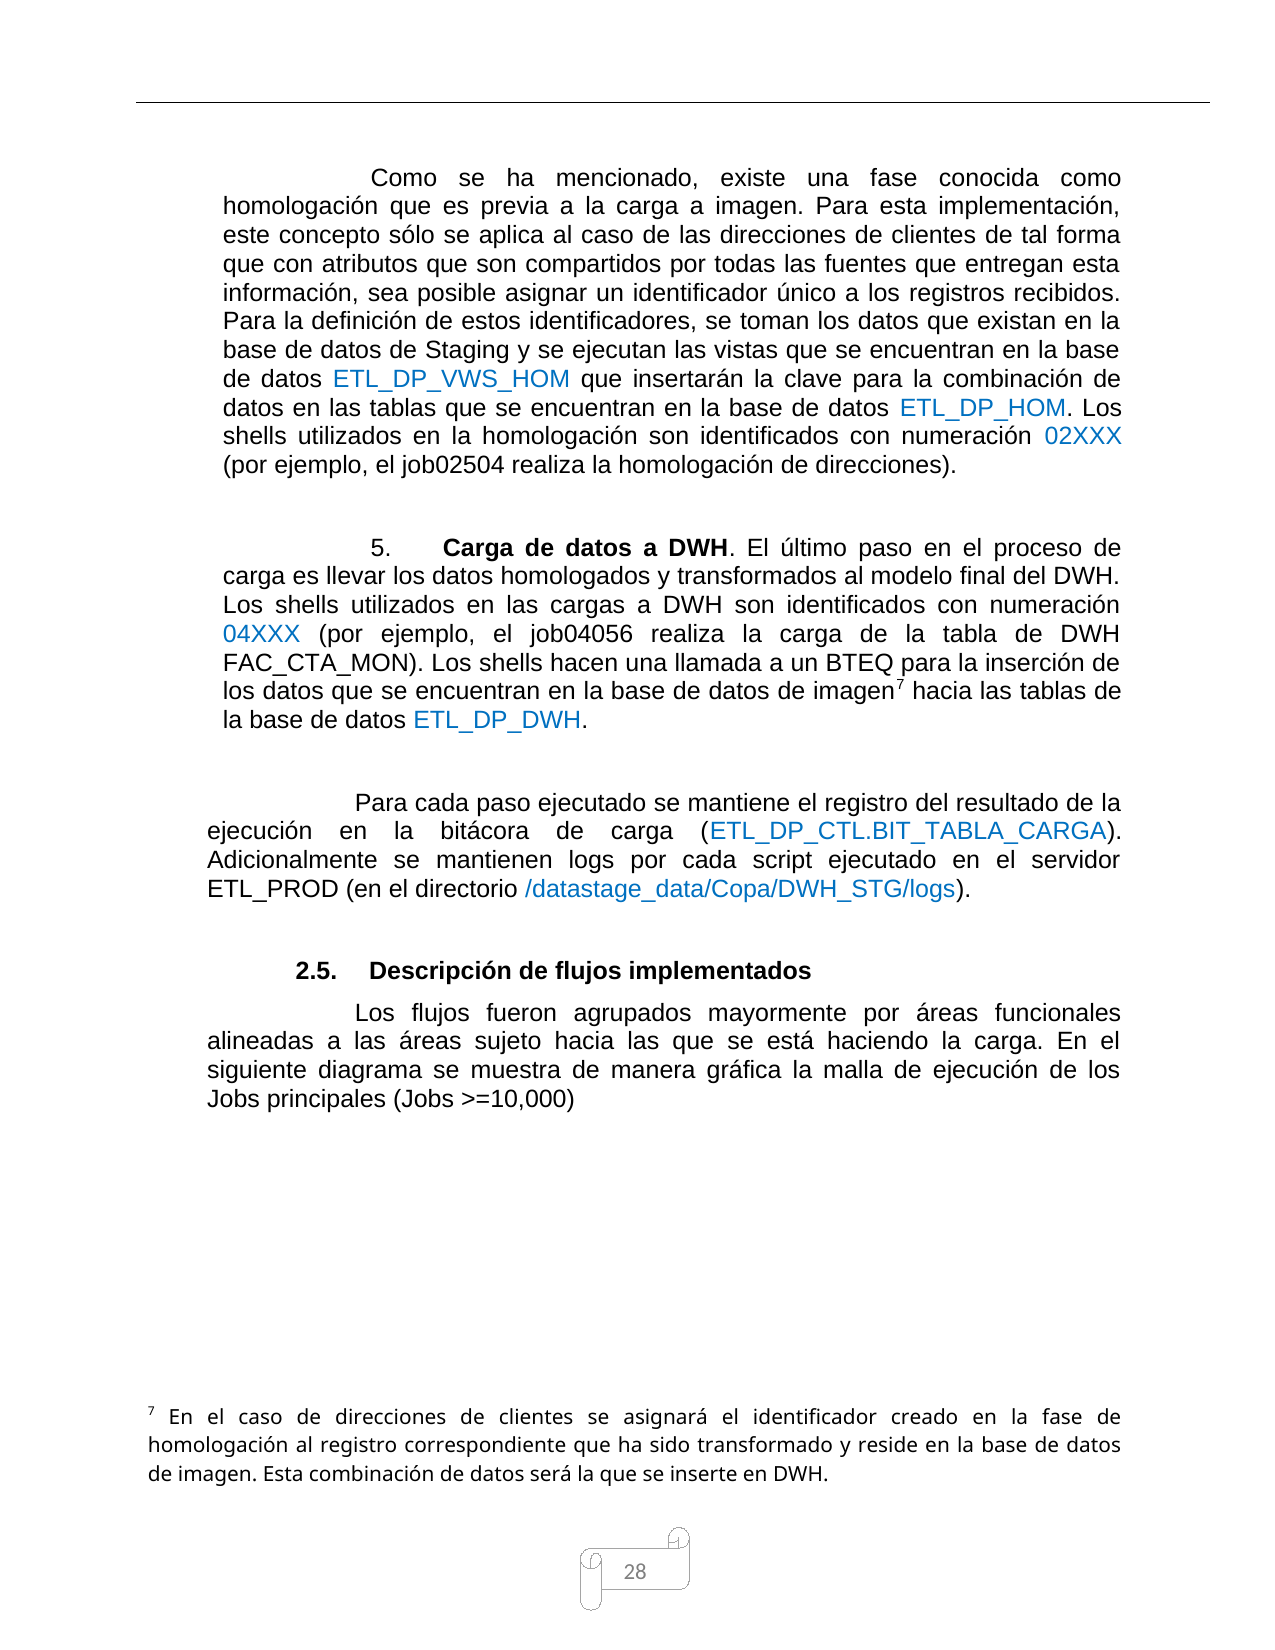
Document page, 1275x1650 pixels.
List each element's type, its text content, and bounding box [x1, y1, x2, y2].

subtitle Descripción de flujos implementados [148, 956, 1122, 985]
text Para cada paso ejecutado se mantiene el registro del resultado de la ejecución en la bitácora de carga (ETL_DP_CTL.BIT_TABLA_CARGA). Adicionalmente se mantienen logs por cada script ejecutado en el servidor ETL_PROD (en el directorio /datastage_data/Copa/DWH_STG/logs). [207, 787, 1122, 902]
text Los flujos fueron agrupados mayormente por áreas funcionales alineadas a las áreas sujeto hacia las que se está haciendo la carga. En el siguiente diagrama se muestra de manera gráfica la malla de ejecución de los Jobs principales (Jobs >=10,000) [207, 997, 1122, 1112]
list Carga de datos a DWH. El último paso en el proceso de carga es llevar los datos homologados y transformados al modelo final del DWH. Los shells utilizados en las cargas a DWH son identificados con numeración 04XXX (por ejemplo, el job04056 realiza la carga de la tabla de DWH FAC_CTA_MON). Los shells hacen una llamada a un BTEQ para la inserción de los datos que se encuentran en la base de datos de imagen hacia las tablas de la base de datos ETL_DP_DWH. [223, 532, 1122, 734]
list Como se ha mencionado, existe una fase conocida como homologación que es previa a la carga a imagen. Para esta implementación, este concepto sólo se aplica al caso de las direcciones de clientes de tal forma que con atributos que son compartidos por todas las fuentes que entregan esta información, sea posible asignar un identificador único a los registros recibidos. Para la definición de estos identificadores, se toman los datos que existan en la base de datos de Staging y se ejecutan las vistas que se encuentran en la base de datos ETL_DP_VWS_HOM que insertarán la clave para la combinación de datos en las tablas que se encuentran en la base de datos ETL_DP_HOM. Los shells utilizados en la homologación son identificados con numeración 02XXX (por ejemplo, el job02504 realiza la homologación de direcciones). [223, 162, 1122, 479]
